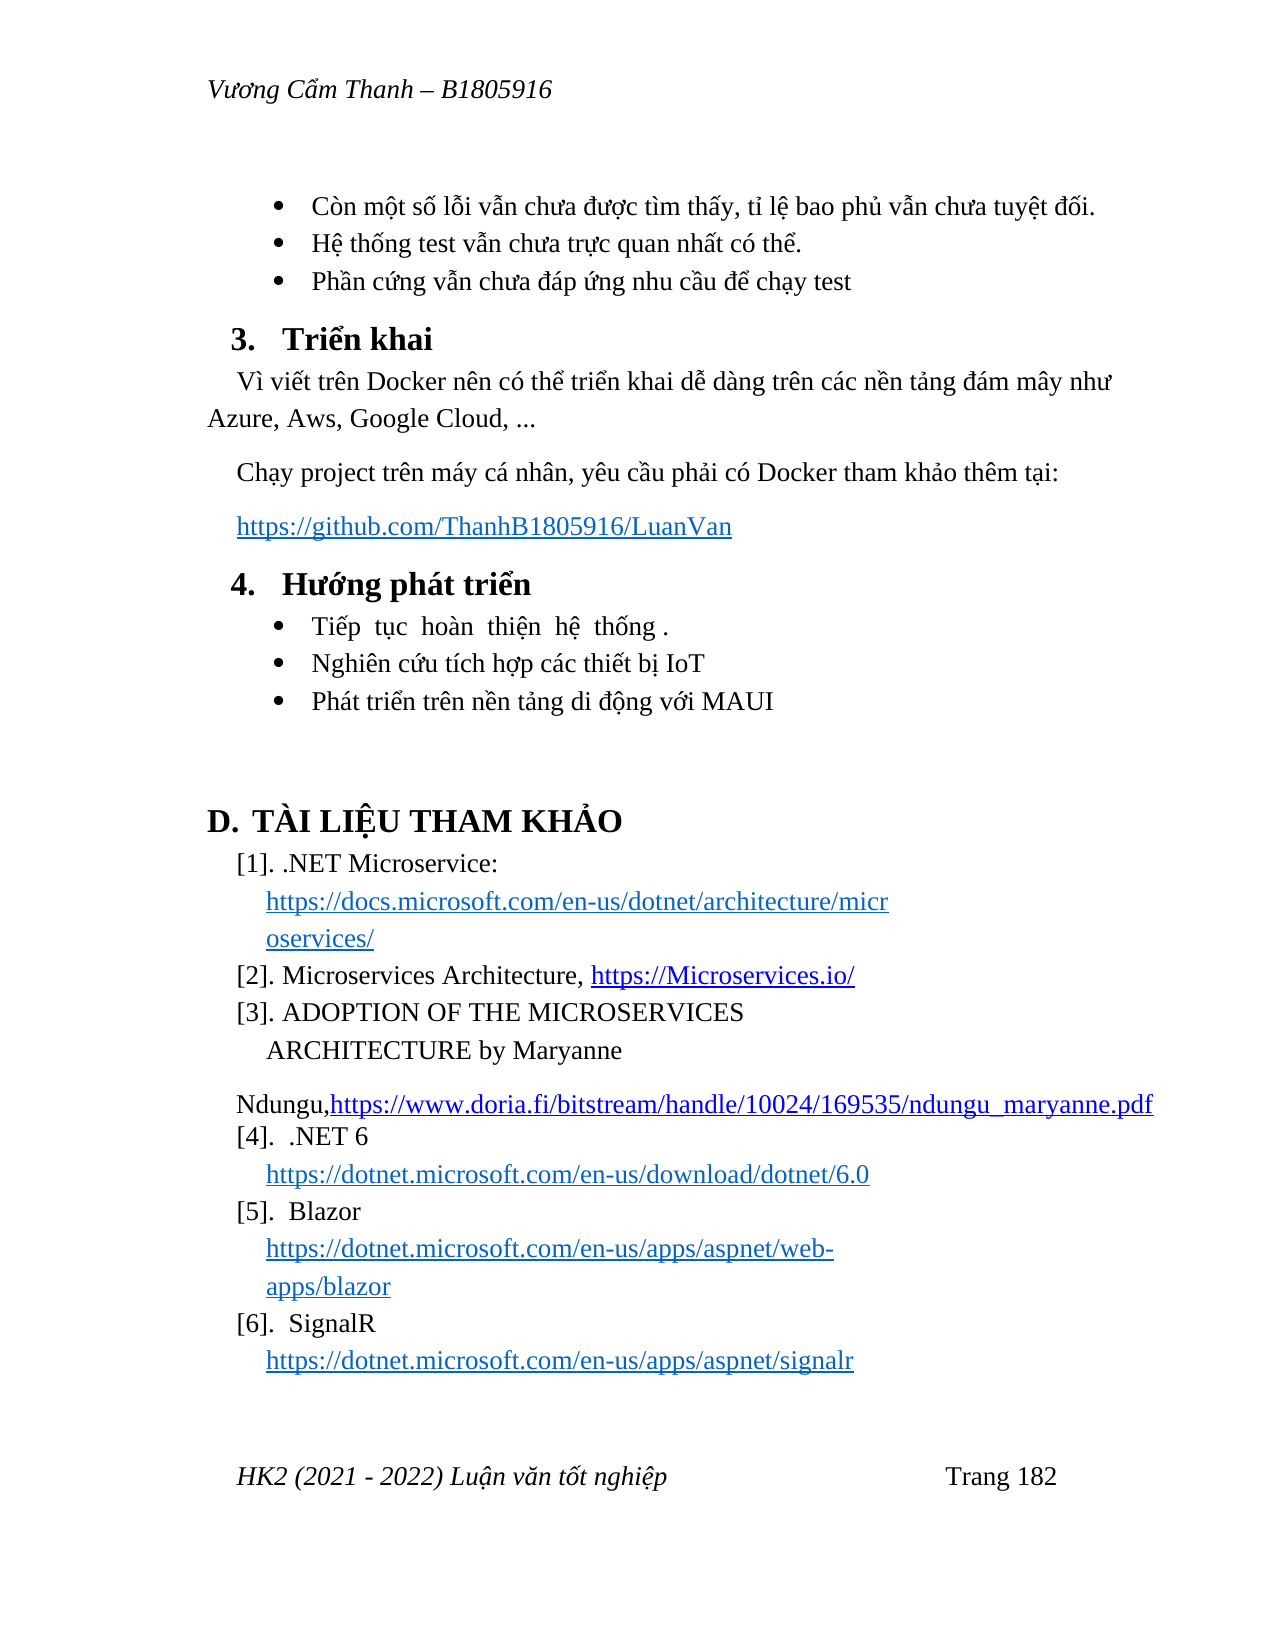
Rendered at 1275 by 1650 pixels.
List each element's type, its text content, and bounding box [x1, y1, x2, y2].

list .NET 6 https://dotnet.microsoft.com/en-us/download/dotnet/6.0 [236, 1121, 892, 1189]
list ADOPTION OF THE MICROSERVICES ARCHITECTURE by Maryanne [236, 997, 892, 1065]
list SignalR https://dotnet.microsoft.com/en-us/apps/aspnet/signalr [236, 1307, 892, 1375]
text Chạy project trên máy cá nhân, yêu cầu phải có Docker tham khảo thêm tại: [207, 456, 1157, 487]
list Hệ thống test vẫn chưa trực quan nhất có thể. [274, 227, 1157, 258]
subtitle Hướng phát triển [230, 564, 1157, 602]
text https://github.com/ThanhB1805916/LuanVan [207, 510, 1157, 541]
list .NET Microservice: https://docs.microsoft.com/en-us/dotnet/architecture/microservices/ [236, 847, 892, 953]
text Ndungu,https://www.doria.fi/bitstream/handle/10024/169535/ndungu_maryanne.pdf [206, 1088, 1157, 1119]
list Còn một số lỗi vẫn chưa được tìm thấy, tỉ lệ bao phủ vẫn chưa tuyệt đối. [274, 190, 1157, 221]
list Microservices Architecture, https://Microservices.io/ [236, 959, 892, 990]
list Nghiên cứu tích hợp các thiết bị IoT [274, 647, 1157, 679]
list Blazor https://dotnet.microsoft.com/en-us/apps/aspnet/web-apps/blazor [236, 1195, 892, 1301]
text Vì viết trên Docker nên có thể triển khai dễ dàng trên các nền tảng đám mây như Azure, Aws, Google Cloud, ... [207, 365, 1157, 433]
subtitle Triển khai [230, 319, 1157, 357]
subtitle Tài liệu tham khảo [207, 801, 1157, 840]
list Phát triển trên nền tảng di động với MAUI [274, 685, 1157, 716]
list Tiếp tục hoàn thiện hệ thống . [274, 610, 1157, 641]
list Phần cứng vẫn chưa đáp ứng nhu cầu để chạy test [274, 265, 1157, 296]
